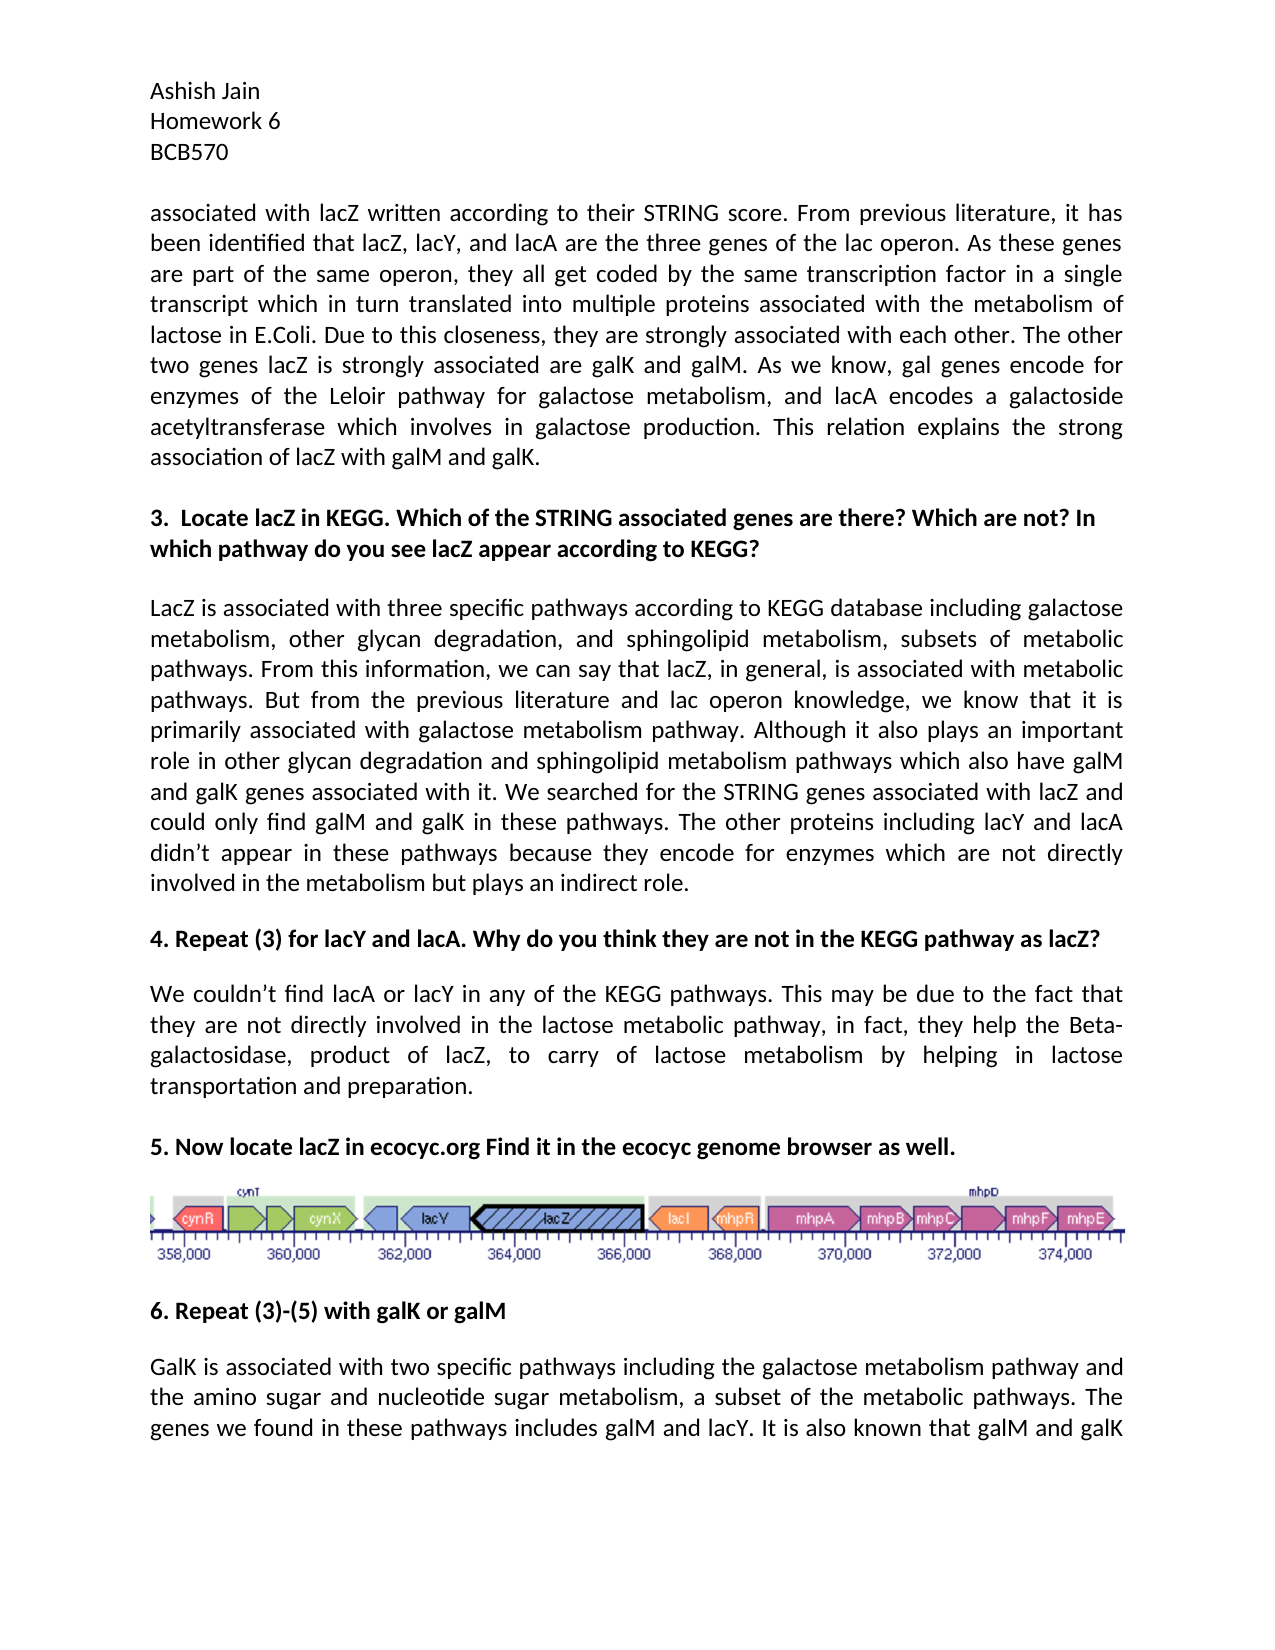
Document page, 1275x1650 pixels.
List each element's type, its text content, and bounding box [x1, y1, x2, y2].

picture [150, 1186, 1125, 1271]
text 4. Repeat (3) for lacY and lacA. Why do you think they are not in the KEGG pathway as lacZ? [150, 923, 1125, 953]
text 3. Locate lacZ in KEGG. Which of the STRING associated genes are there? Which are not? In which pathway do you see lacZ appear according to KEGG? [150, 502, 1125, 563]
text 5. Now locate lacZ in ecocyc.org Find it in the ecocyc genome browser as well. [150, 1131, 1125, 1161]
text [150, 197, 1125, 472]
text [150, 1351, 1125, 1443]
text We couldn’t find lacA or lacY in any of the KEGG pathways. This may be due to the fact that they are not directly involved in the lactose metabolic pathway, in fact, they help the Beta-galactosidase, product of lacZ, to carry of lactose metabolism by helping in lactose transportation and preparation. [150, 978, 1125, 1100]
text 6. Repeat (3)-(5) with galK or galM [150, 1296, 1125, 1326]
text LacZ is associated with three specific pathways according to KEGG database including galactose metabolism, other glycan degradation, and sphingolipid metabolism, subsets of metabolic pathways. From this information, we can say that lacZ, in general, is associated with metabolic pathways. But from the previous literature and lac operon knowledge, we know that it is primarily associated with galactose metabolism pathway. Although it also plays an important role in other glycan degradation and sphingolipid metabolism pathways which also have galM and galK genes associated with it. We searched for the STRING genes associated with lacZ and could only find galM and galK in these pathways. The other proteins including lacY and lacA didn’t appear in these pathways because they encode for enzymes which are not directly involved in the metabolism but plays an indirect role. [150, 592, 1125, 898]
